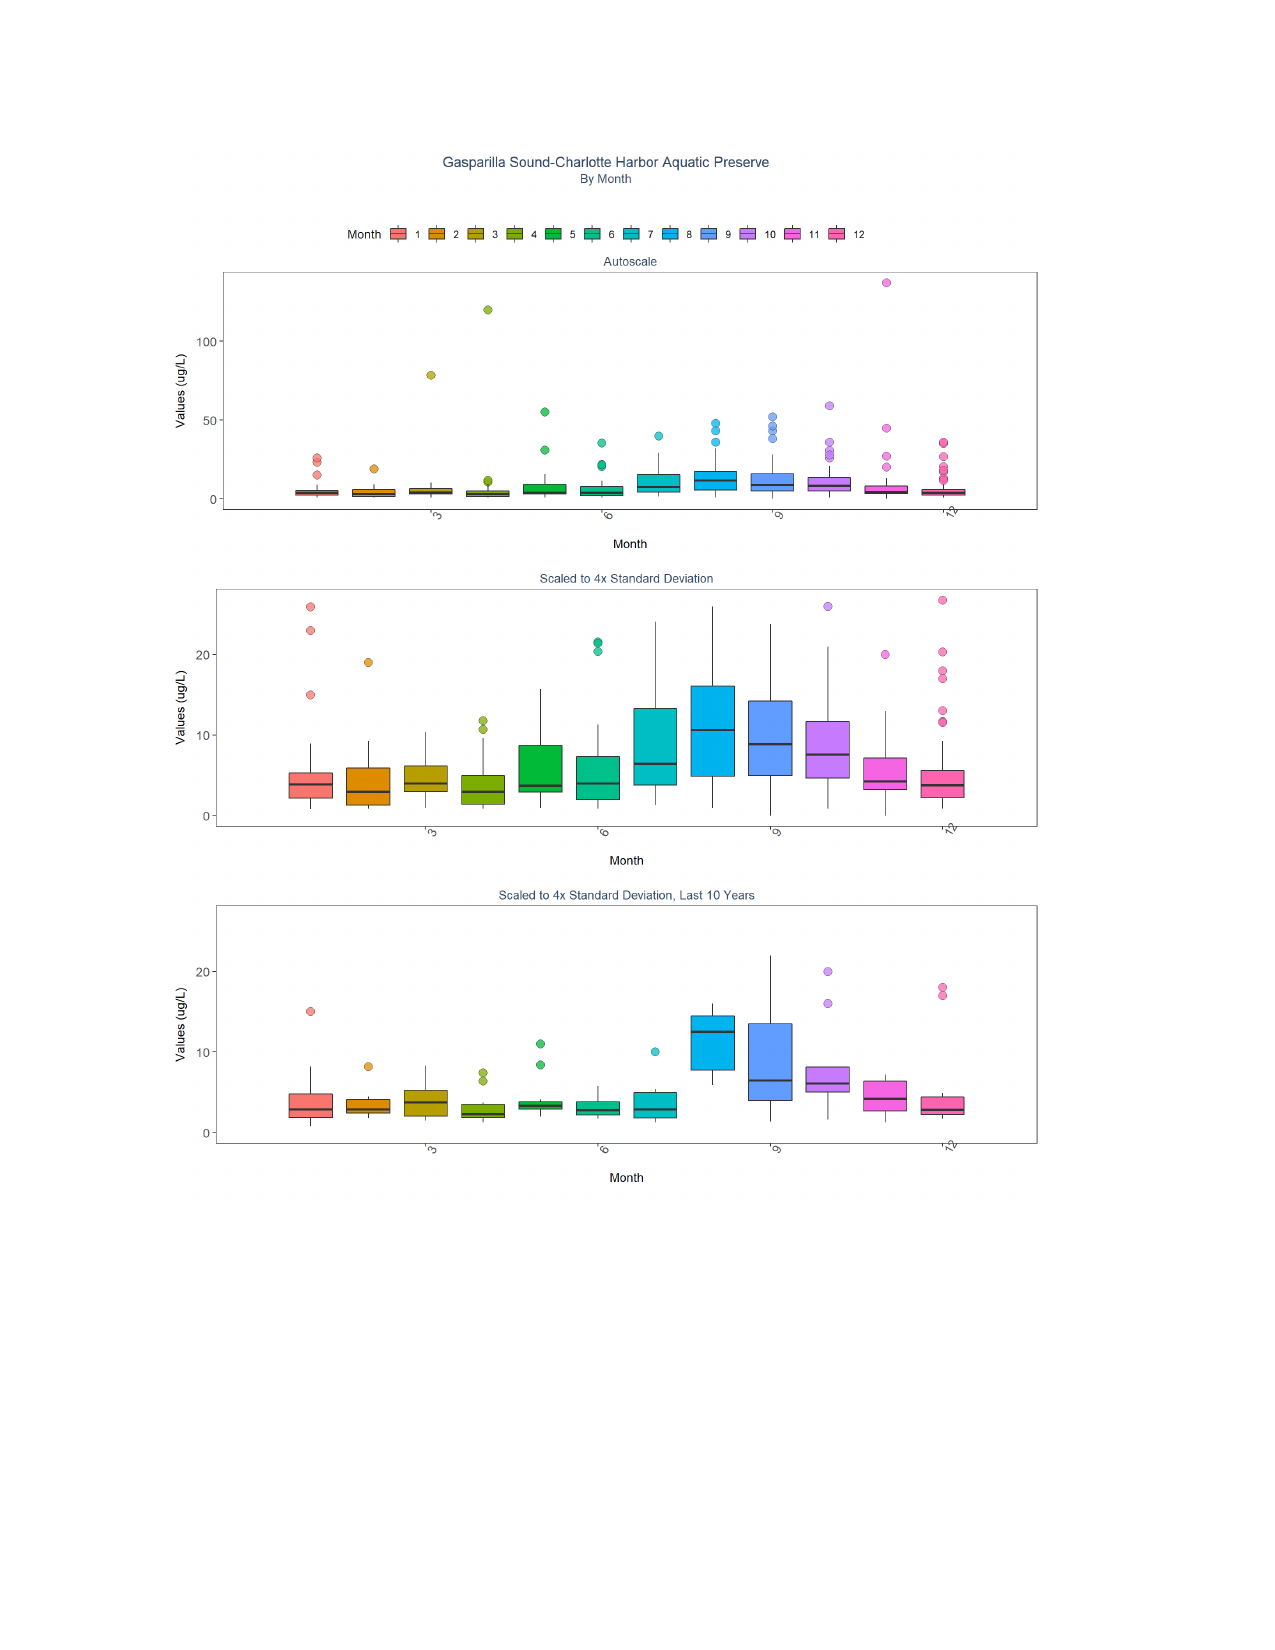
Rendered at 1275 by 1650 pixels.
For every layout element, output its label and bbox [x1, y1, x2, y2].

picture [168, 150, 1044, 1200]
